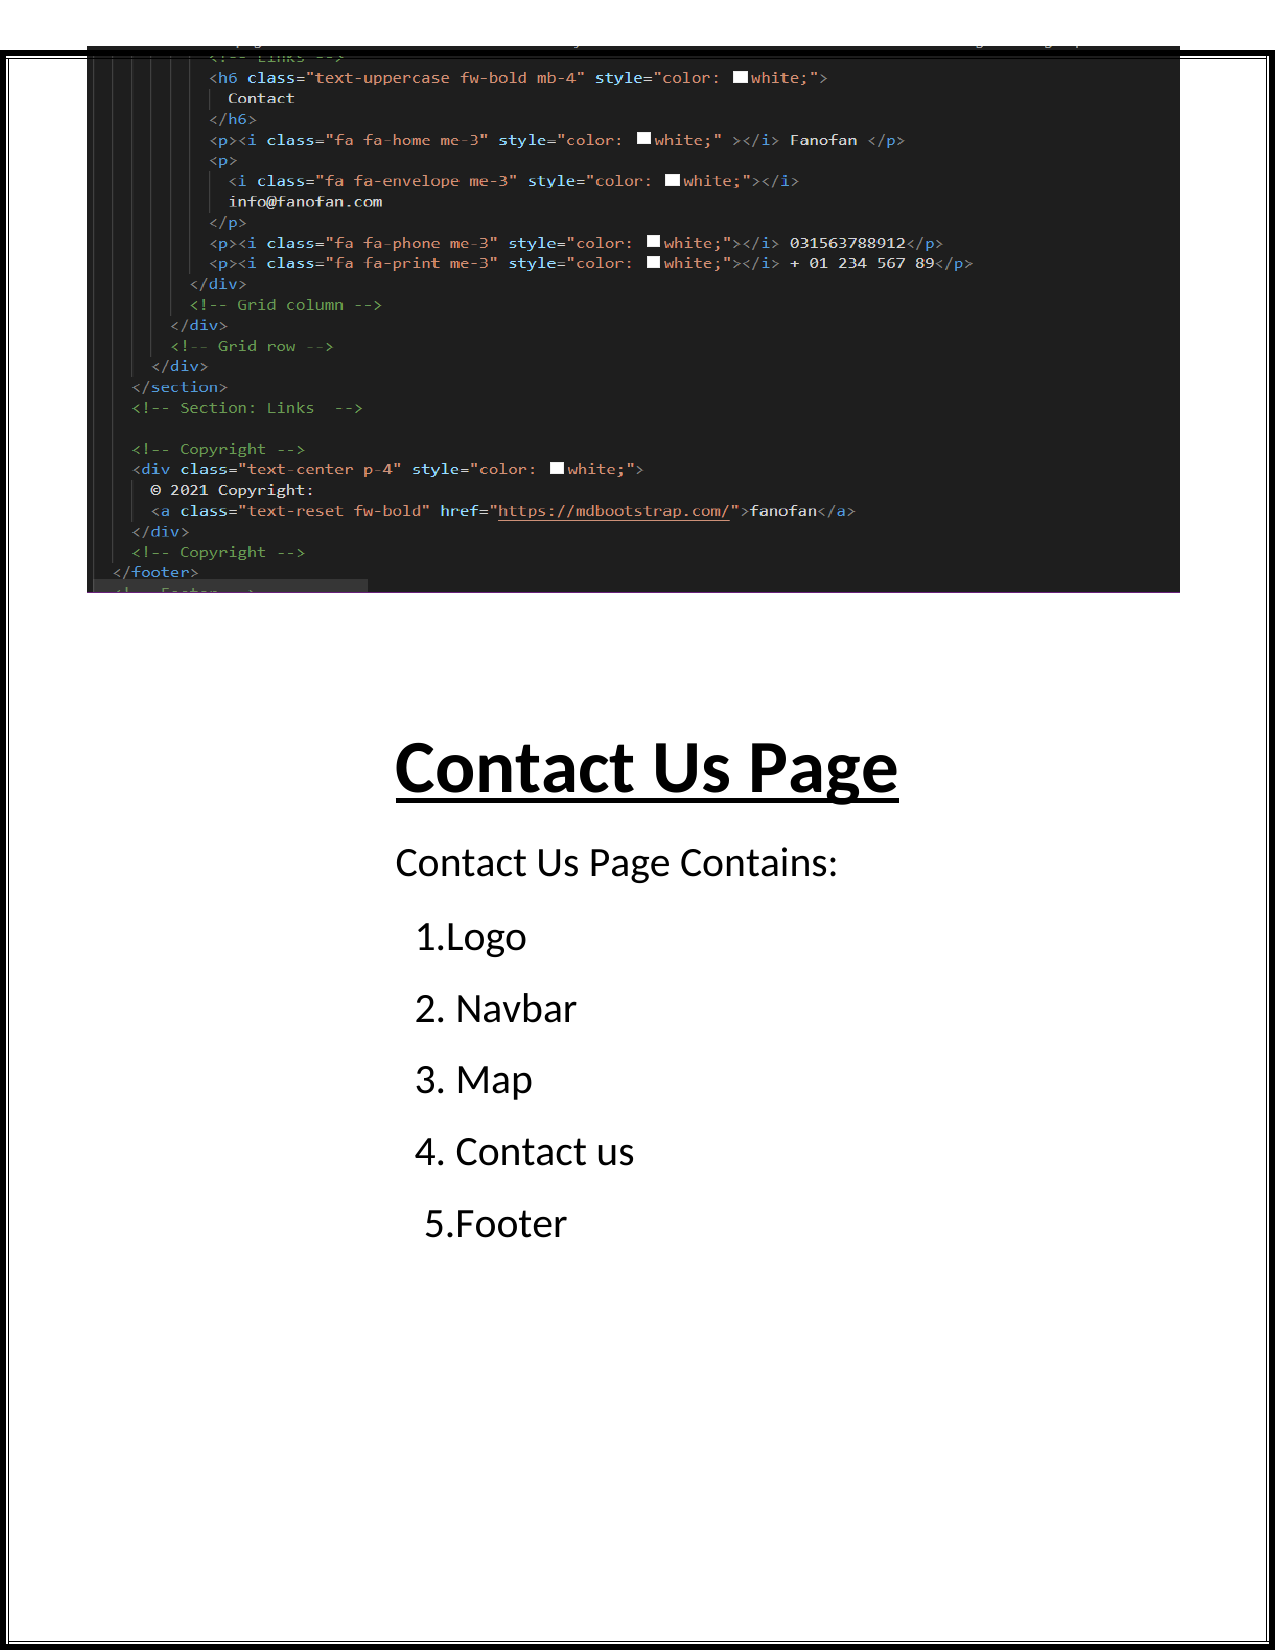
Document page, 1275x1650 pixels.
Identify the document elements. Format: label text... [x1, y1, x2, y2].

text 1.Logo [9, 910, 1266, 961]
text 2. Navbar [9, 982, 1266, 1033]
picture [87, 46, 1180, 50]
text 3. Map [9, 1053, 1266, 1104]
text Contact Us Page [9, 720, 1266, 812]
text Contact Us Page Contains: [9, 836, 1266, 886]
text 4. Contact us [9, 1125, 1266, 1176]
picture [87, 59, 1180, 593]
text 5.Footer [9, 1197, 1266, 1247]
